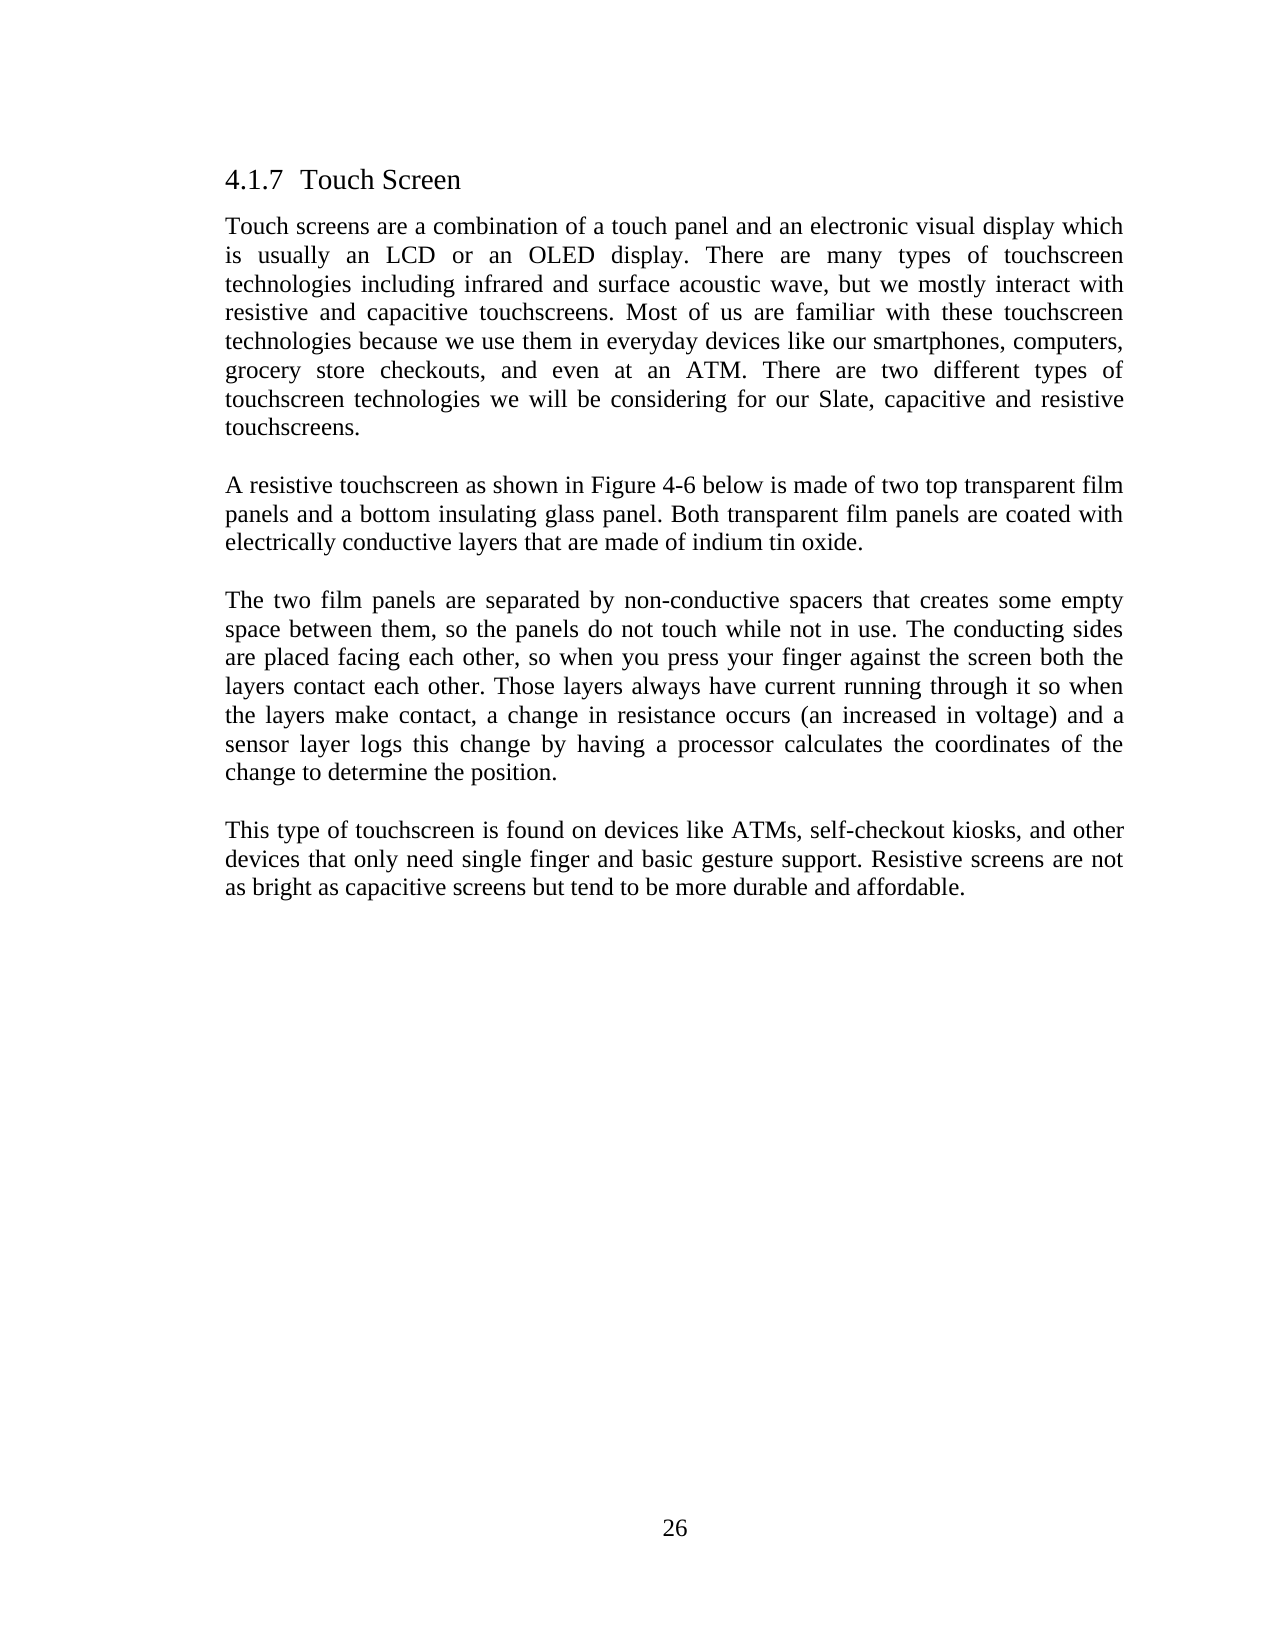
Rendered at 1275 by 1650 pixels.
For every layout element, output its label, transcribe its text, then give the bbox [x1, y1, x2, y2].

text A resistive touchscreen as shown in Figure 4-6 below is made of two top transparent film panels and a bottom insulating glass panel. Both transparent film panels are coated with electrically conductive layers that are made of indium tin oxide. [225, 470, 1125, 556]
text The two film panels are separated by non-conductive spacers that creates some empty space between them, so the panels do not touch while not in use. The conducting sides are placed facing each other, so when you press your finger against the screen both the layers contact each other. Those layers always have current running through it so when the layers make contact, a change in resistance occurs (an increased in voltage) and a sensor layer logs this change by having a processor calculates the coordinates of the change to determine the position. [225, 585, 1125, 786]
text Touch screens are a combination of a touch panel and an electronic visual display which is usually an LCD or an OLED display. There are many types of touchscreen technologies including infrared and surface acoustic wave, but we mostly interact with resistive and capacitive touchscreens. Most of us are familiar with these touchscreen technologies because we use them in everyday devices like our smartphones, computers, grocery store checkouts, and even at an ATM. There are two different types of touchscreen technologies we will be considering for our Slate, capacitive and resistive touchscreens. [225, 211, 1125, 441]
text This type of touchscreen is found on devices like ATMs, self-checkout kiosks, and other devices that only need single finger and basic gesture support. Resistive screens are not as bright as capacitive screens but tend to be more durable and affordable. [225, 815, 1125, 901]
subtitle Touch Screen [225, 162, 1125, 196]
